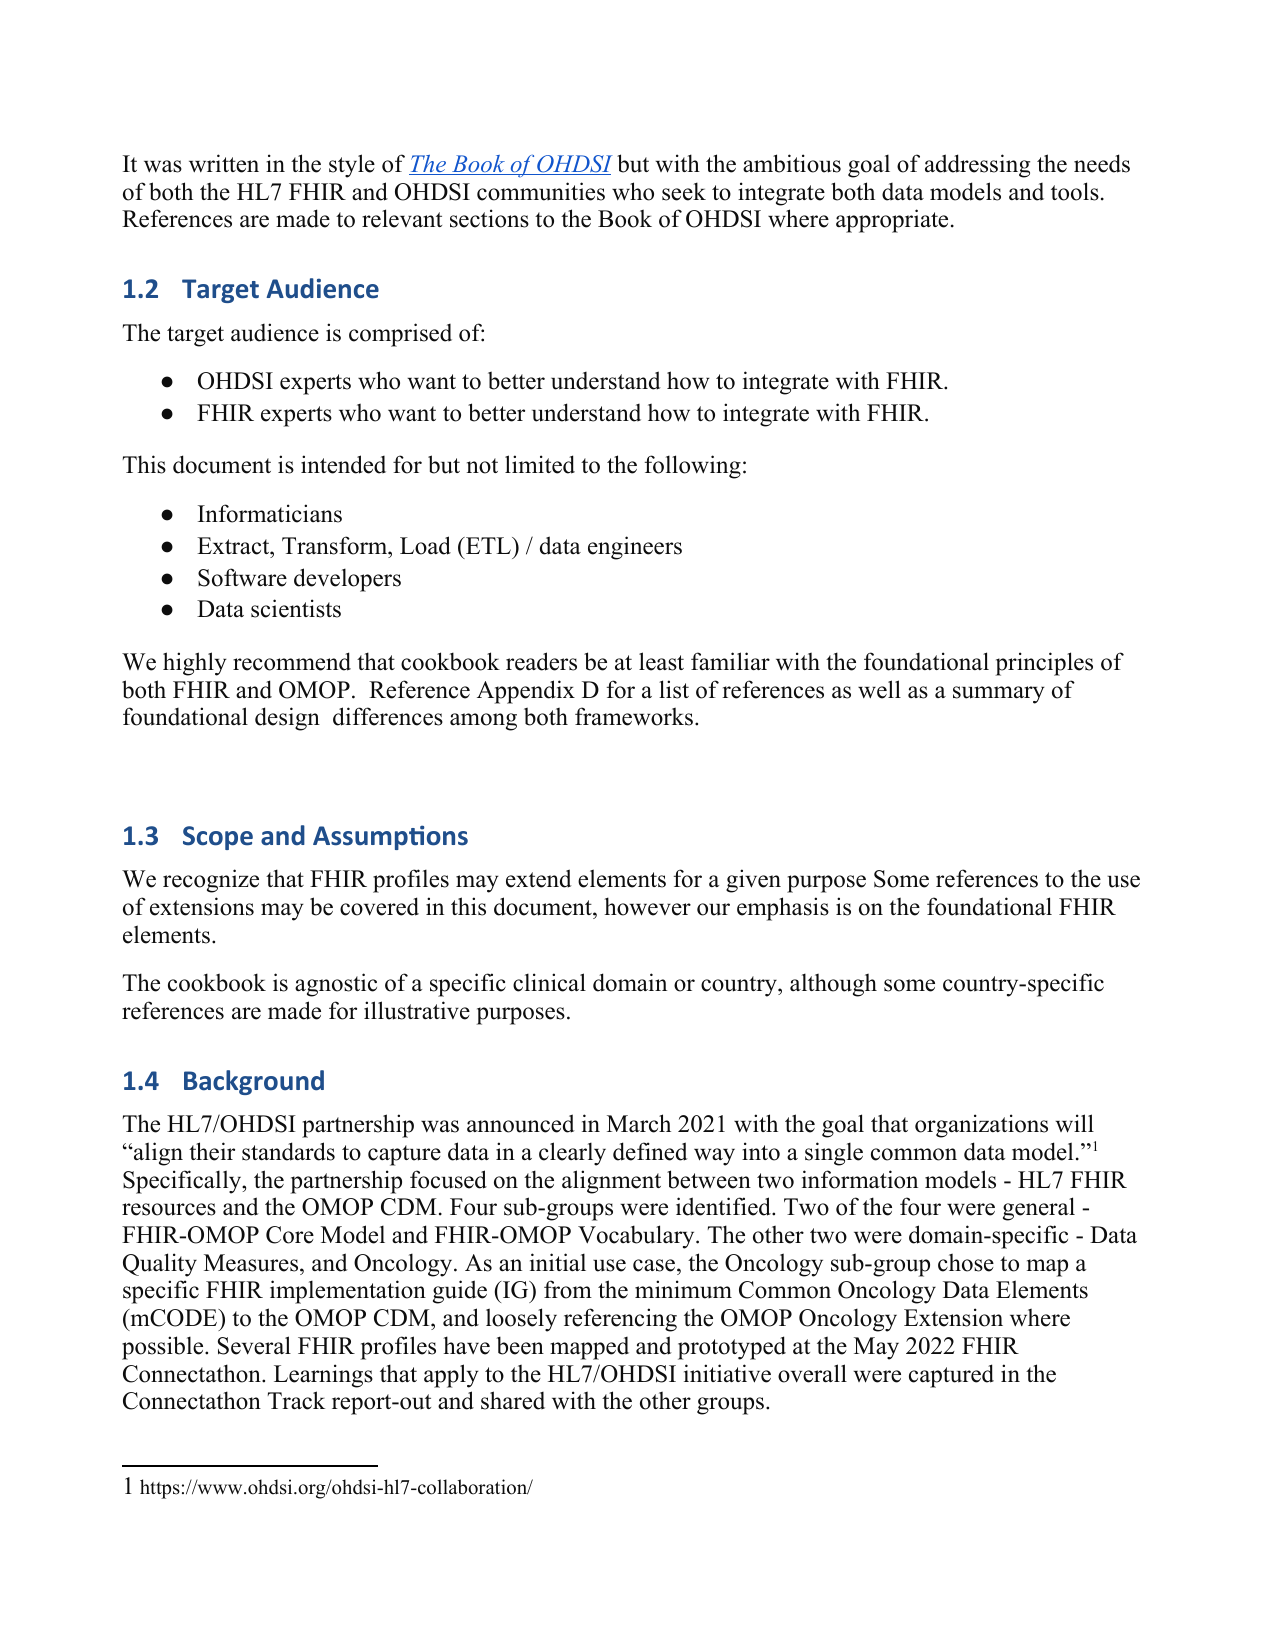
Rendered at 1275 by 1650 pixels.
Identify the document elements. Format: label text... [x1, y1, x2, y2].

list Software developers [159, 564, 1144, 591]
list FHIR experts who want to better understand how to integrate with FHIR. [159, 399, 1144, 427]
subtitle Target Audience [122, 271, 1144, 306]
text It was written in the style of The Book of OHDSI but with the ambitious goal of addressing the needs of both the HL7 FHIR and OHDSI communities who seek to integrate both data models and tools. References are made to relevant sections to the Book of OHDSI where appropriate. [122, 150, 1144, 233]
text The target audience is comprised of: [122, 319, 1144, 346]
list OHDSI experts who want to better understand how to integrate with FHIR. [159, 367, 1144, 395]
text The cookbook is agnostic of a specific clinical domain or country, although some country-specific references are made for illustrative purposes. [122, 969, 1144, 1025]
text We highly recommend that cookbook readers be at least familiar with the foundational principles of both FHIR and OMOP. Reference Appendix D for a list of references as well as a summary of foundational design differences among both frameworks. [122, 648, 1144, 731]
text This document is intended for but not limited to the following: [122, 452, 1144, 479]
subtitle Background [122, 1062, 1144, 1098]
list Extract, Transform, Load (ETL) / data engineers [159, 532, 1144, 560]
text The HL7/OHDSI partnership was announced in March 2021 with the goal that organizations will “align their standards to capture data in a clearly defined way into a single common data model.” Specifically, the partnership focused on the alignment between two information models - HL7 FHIR resources and the OMOP CDM. Four sub-groups were identified. Two of the four were general - FHIR-OMOP Core Model and FHIR-OMOP Vocabulary. The other two were domain-specific - Data Quality Measures, and Oncology. As an initial use case, the Oncology sub-group chose to map a specific FHIR implementation guide (IG) from the minimum Common Oncology Data Elements (mCODE) to the OMOP CDM, and loosely referencing the OMOP Oncology Extension where possible. Several FHIR profiles have been mapped and prototyped at the May 2022 FHIR Connectathon. Learnings that apply to the HL7/OHDSI initiative overall were captured in the Connectathon Track report-out and shared with the other groups. [122, 1110, 1144, 1415]
list Data scientists [159, 596, 1144, 623]
list Informaticians [159, 500, 1144, 528]
text We recognize that FHIR profiles may extend elements for a given purpose Some references to the use of extensions may be covered in this document, however our emphasis is on the foundational FHIR elements. [122, 865, 1144, 948]
subtitle Scope and Assumptions [122, 817, 1144, 853]
